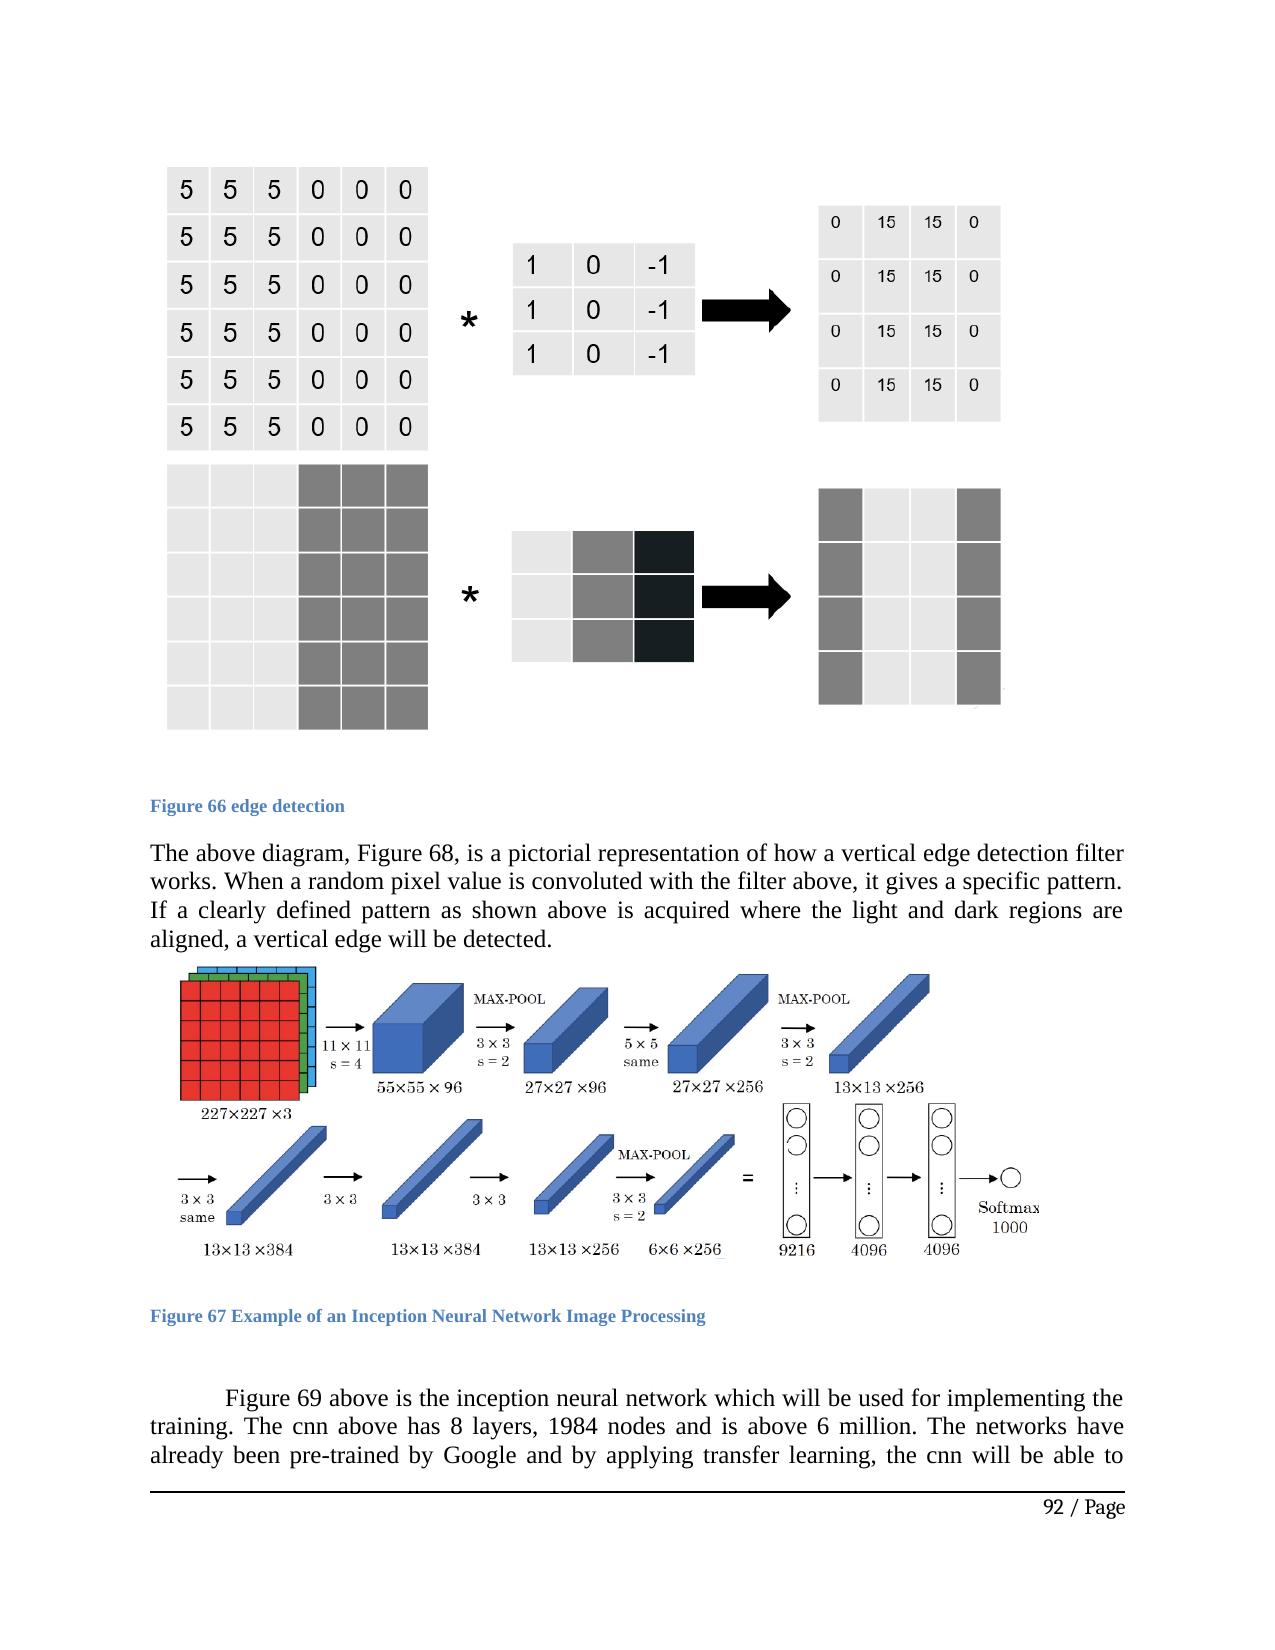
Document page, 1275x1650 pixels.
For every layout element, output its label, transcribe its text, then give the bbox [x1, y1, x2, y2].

picture [150, 150, 1043, 789]
picture [150, 958, 1078, 1299]
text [150, 1383, 1125, 1469]
text The above diagram, Figure 68, is a pictorial representation of how a vertical edge detection filter works. When a random pixel value is convoluted with the filter above, it gives a specific pattern. If a clearly defined pattern as shown above is acquired where the light and dark regions are aligned, a vertical edge will be detected. [150, 838, 1125, 953]
